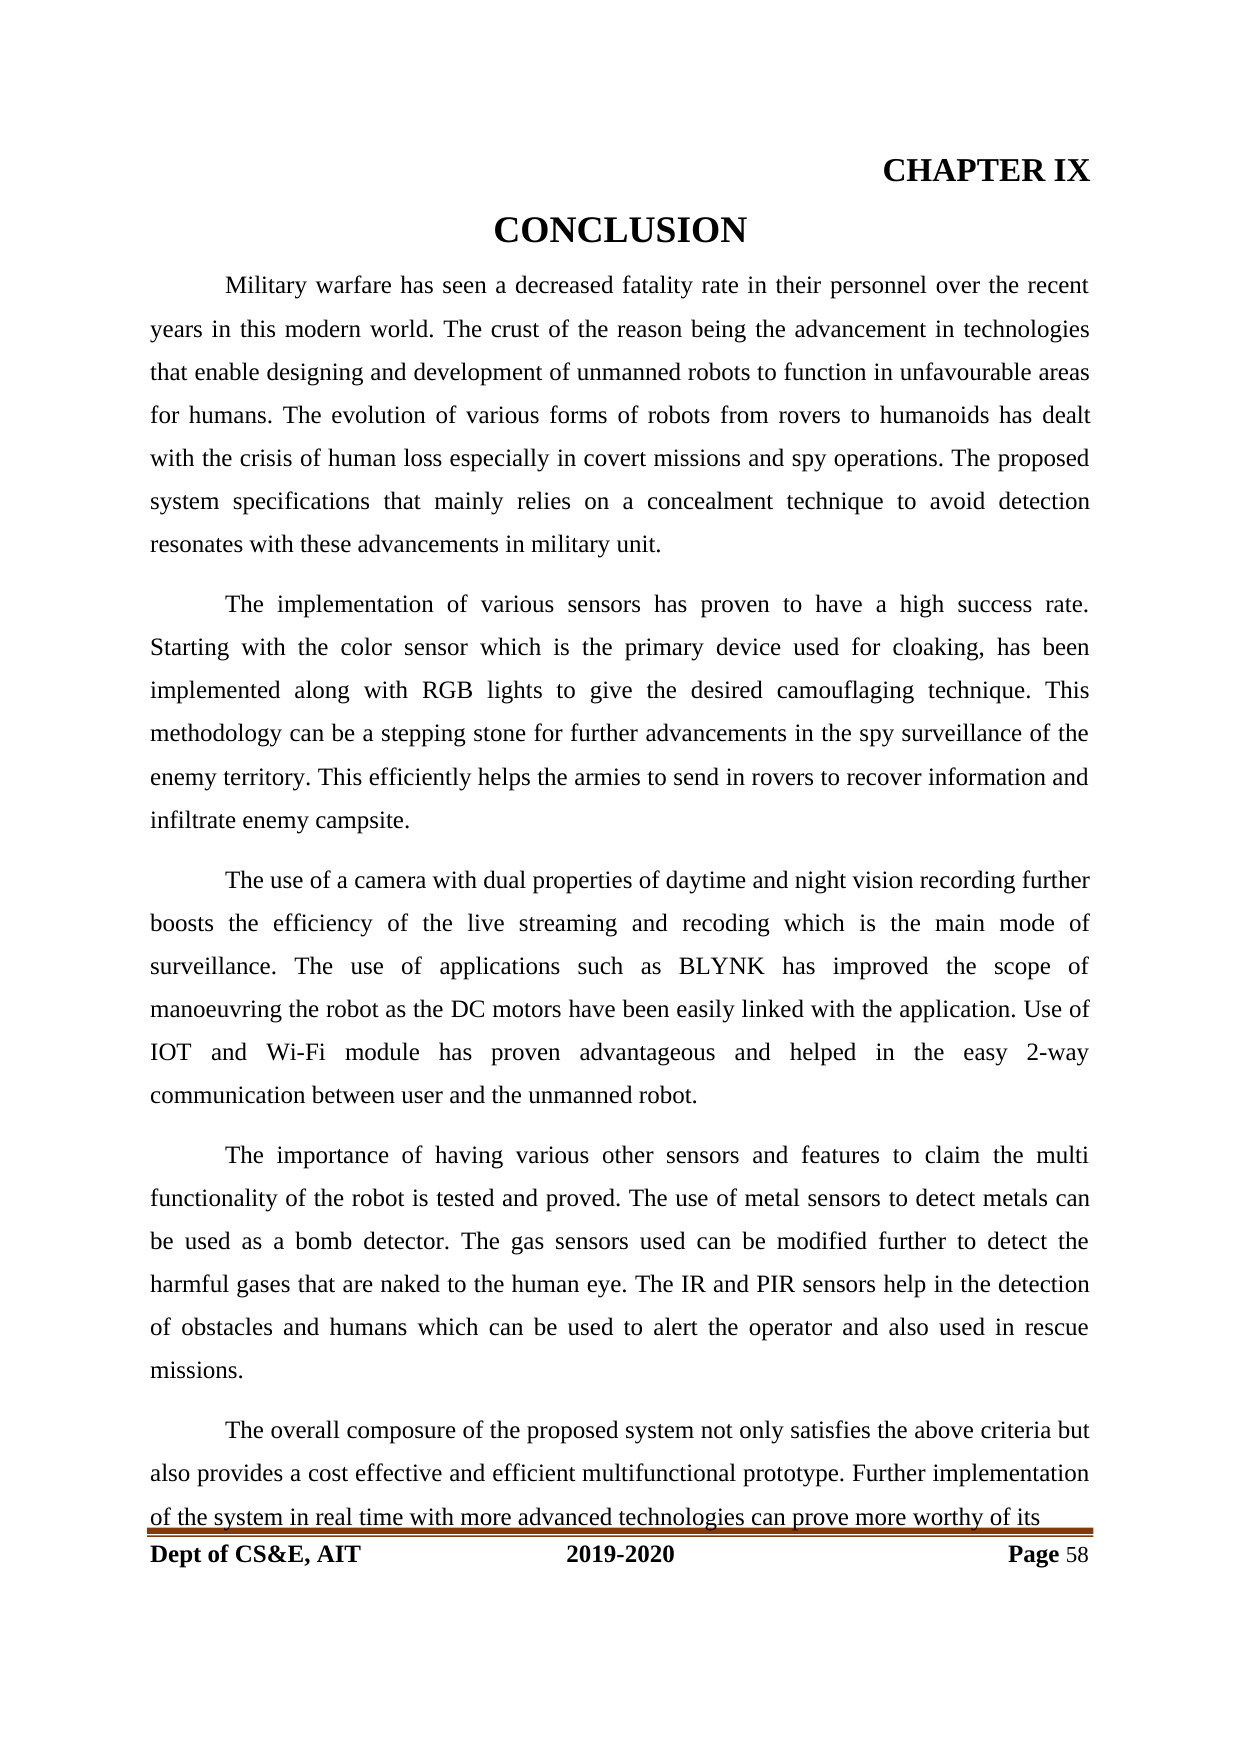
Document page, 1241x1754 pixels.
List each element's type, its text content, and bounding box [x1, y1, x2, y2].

text The implementation of various sensors has proven to have a high success rate. Starting with the color sensor which is the primary device used for cloaking, has been implemented along with RGB lights to give the desired camouflaging technique. This methodology can be a stepping stone for further advancements in the spy surveillance of the enemy territory. This efficiently helps the armies to send in rovers to recover information and infiltrate enemy campsite. [150, 589, 1091, 833]
text The overall composure of the proposed system not only satisfies the above criteria but also provides a cost effective and efficient multifunctional prototype. Further implementation of the system in real time with more advanced technologies can prove more worthy of its [150, 1415, 1091, 1530]
subtitle CONCLUSION [79, 208, 1161, 251]
text Military warfare has seen a decreased fatality rate in their personnel over the recent years in this modern world. The crust of the reason being the advancement in technologies that enable designing and development of unmanned robots to function in unfavourable areas for humans. The evolution of various forms of robots from rovers to humanoids has dealt with the crisis of human loss especially in covert missions and spy operations. The proposed system specifications that mainly relies on a concealment technique to avoid detection resonates with these advancements in military unit. [150, 271, 1091, 558]
text The importance of having various other sensors and features to claim the multi functionality of the robot is tested and proved. The use of metal sensors to detect metals can be used as a bomb detector. The gas sensors used can be modified further to detect the harmful gases that are naked to the human eye. The IR and PIR sensors help in the detection of obstacles and humans which can be used to alert the operator and also used in rescue missions. [150, 1140, 1091, 1384]
text The use of a camera with dual properties of daytime and night vision recording further boosts the efficiency of the live streaming and recoding which is the main mode of surveillance. The use of applications such as BLYNK has improved the scope of manoeuvring the robot as the DC motors have been easily linked with the application. Use of IOT and Wi-Fi module has proven advantageous and helped in the easy 2-way communication between user and the unmanned robot. [150, 865, 1090, 1109]
